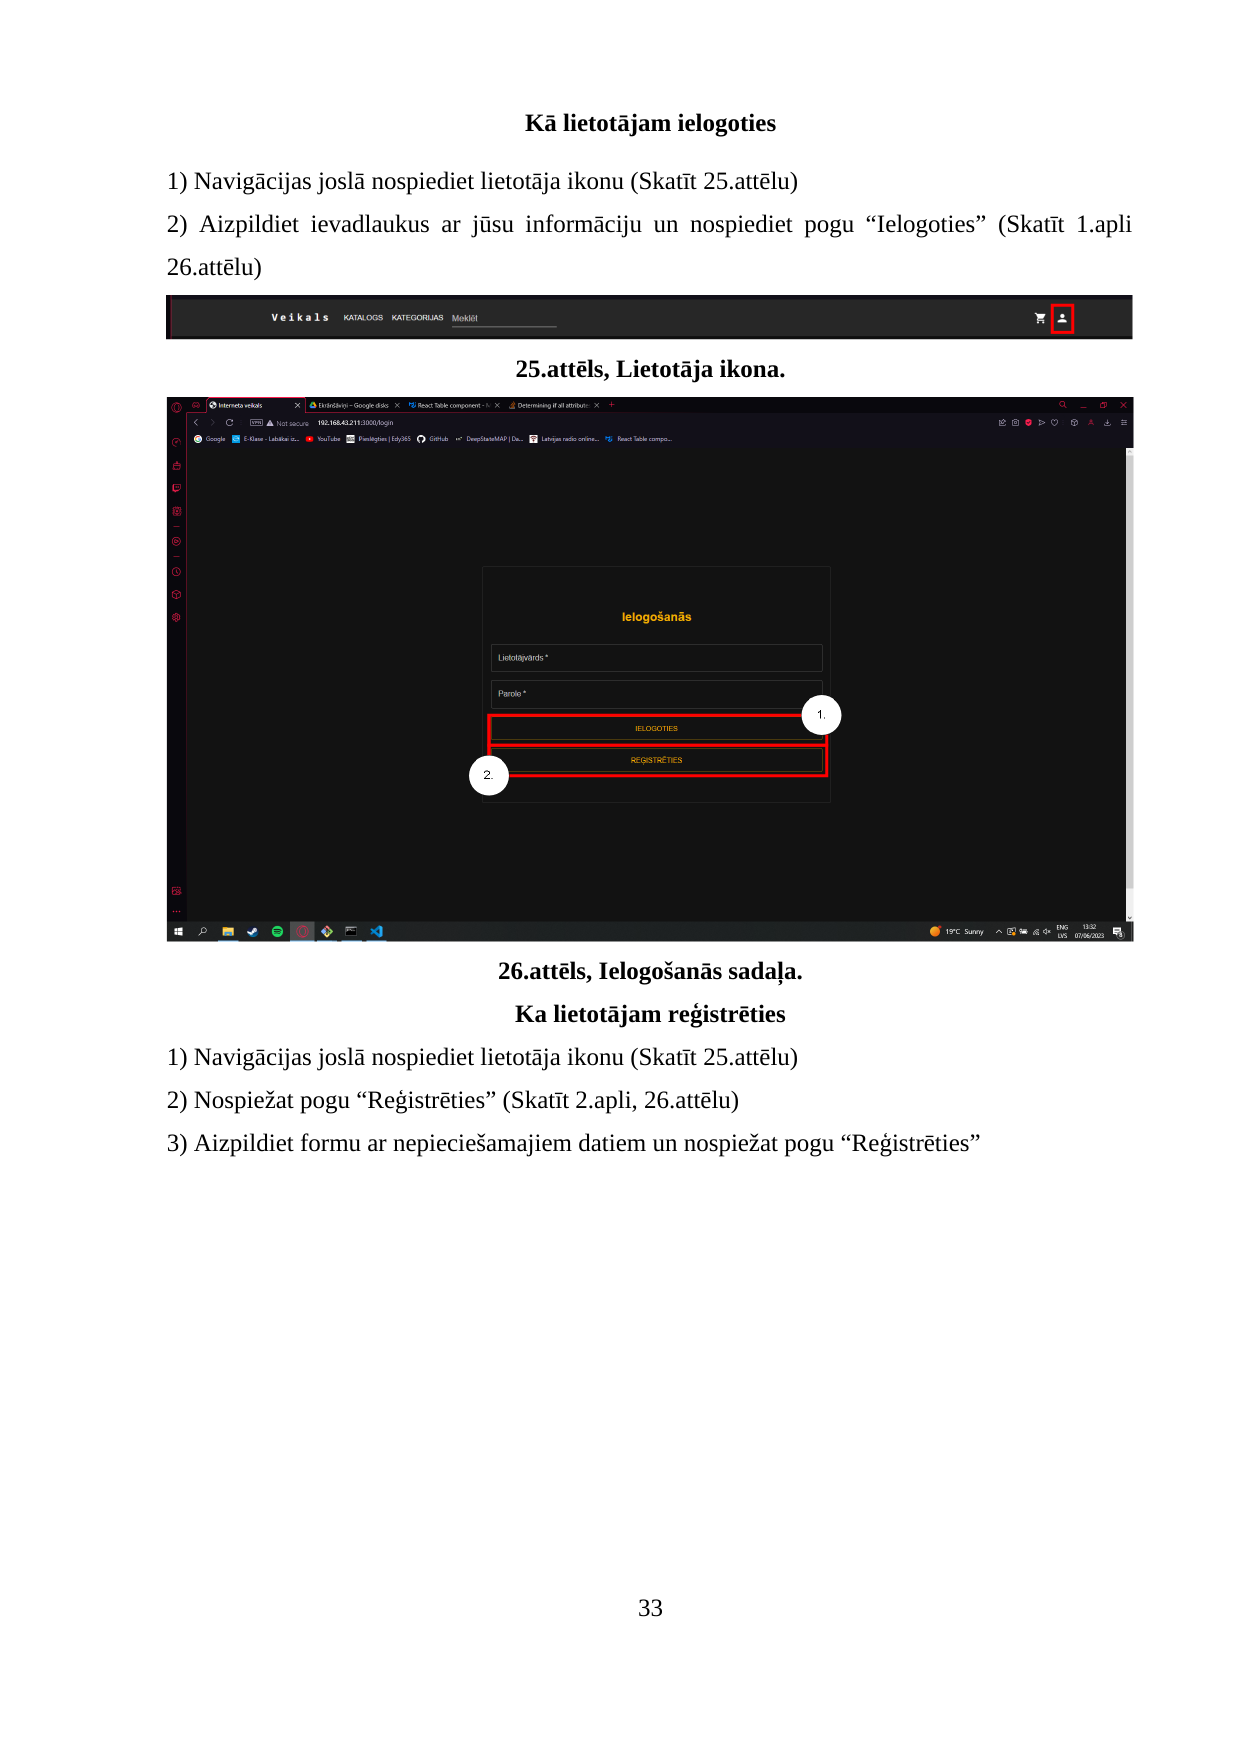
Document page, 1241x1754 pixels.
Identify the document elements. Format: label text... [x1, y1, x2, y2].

text Ka lietotājam reģistrēties [167, 999, 1134, 1028]
text 1) Navigācijas joslā nospiediet lietotāja ikonu (Skatīt 25.attēlu) [167, 166, 1134, 194]
text 2) Nospiežat pogu “Reģistrēties” (Skatīt 2.apli, 26.attēlu) [167, 1085, 1134, 1114]
text 1) Navigācijas joslā nospiediet lietotāja ikonu (Skatīt 25.attēlu) [167, 1042, 1134, 1071]
text 26.attēls, Ielogošanās sadaļa. [167, 956, 1134, 984]
text 25.attēls, Lietotāja ikona. [167, 354, 1134, 397]
picture [166, 397, 1134, 942]
text 3) Aizpildiet formu ar nepieciešamajiem datiem un nospiežat pogu “Reģistrēties” [167, 1128, 1134, 1157]
text Kā lietotājam ielogoties [167, 108, 1134, 137]
picture [166, 295, 1133, 340]
